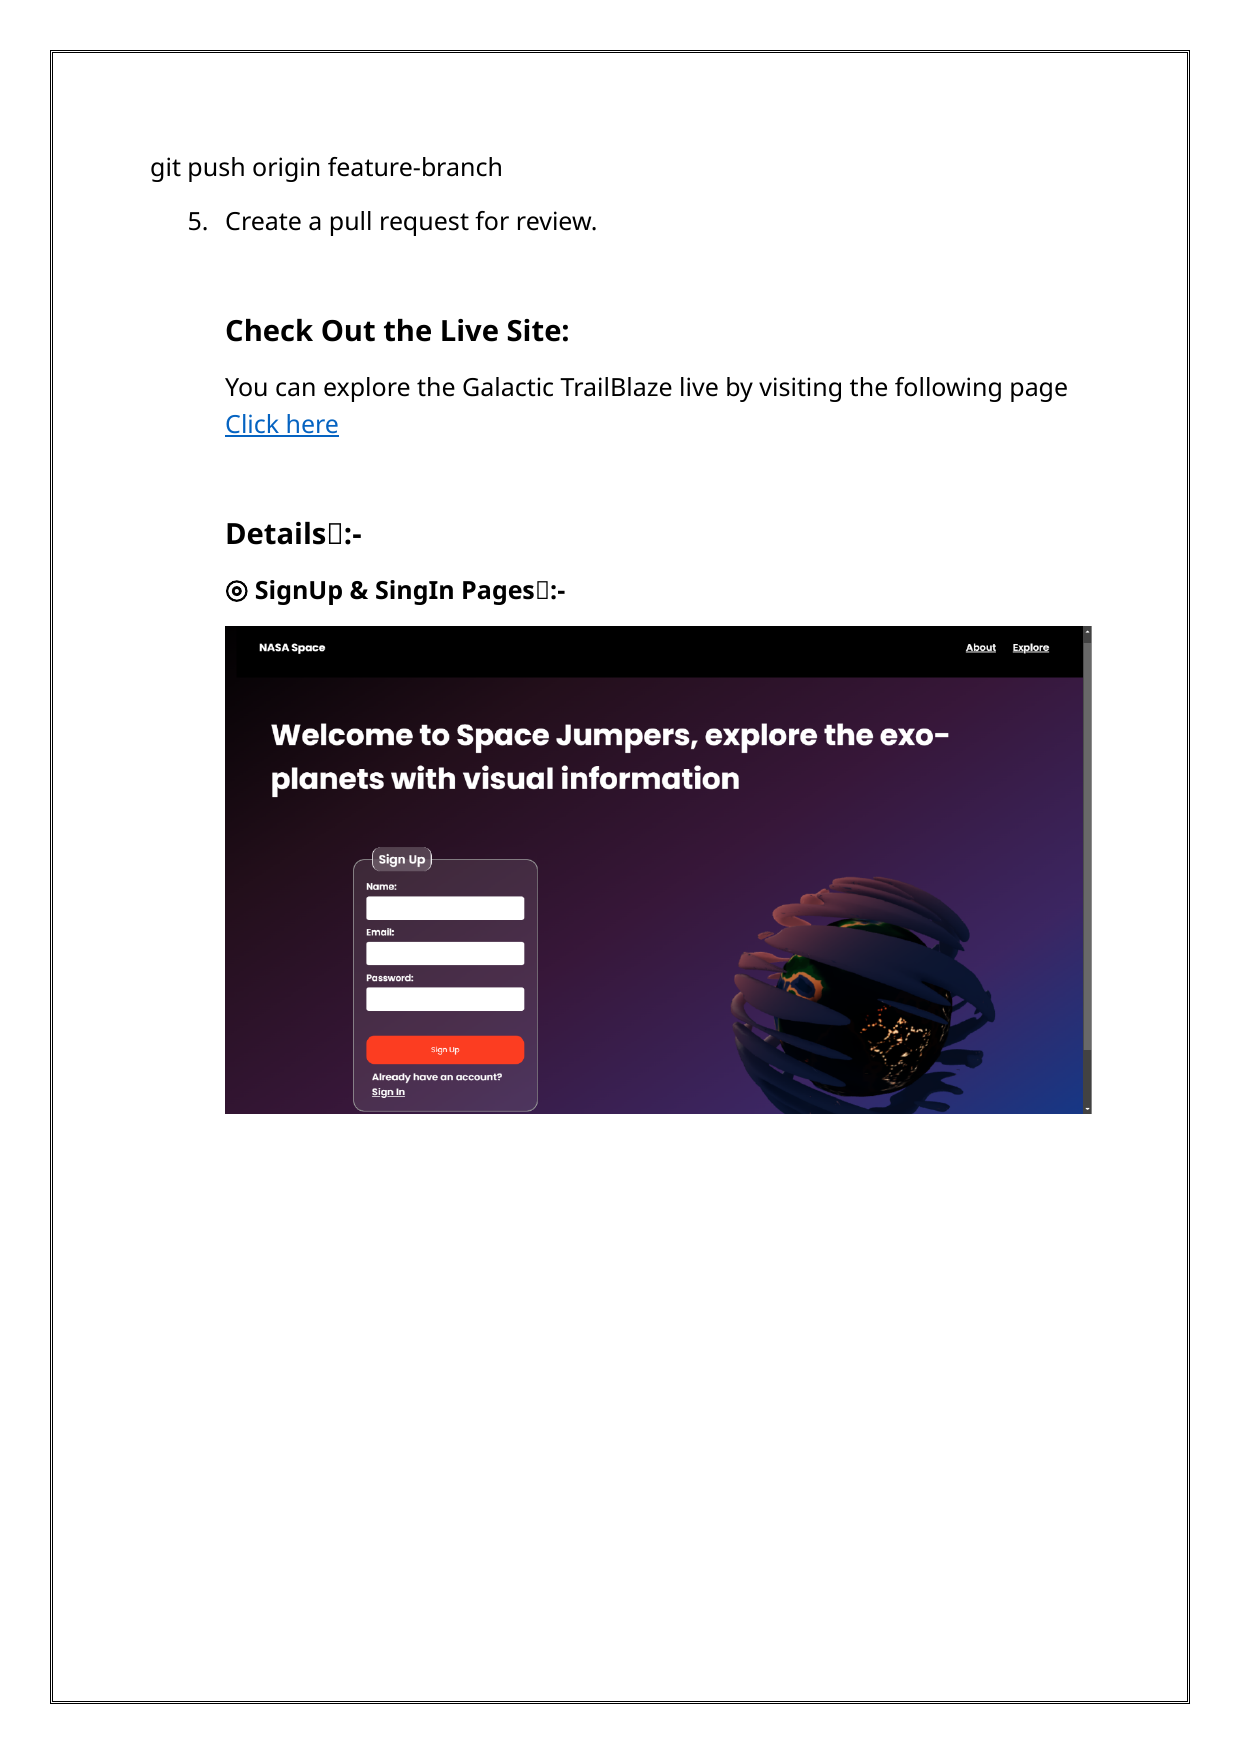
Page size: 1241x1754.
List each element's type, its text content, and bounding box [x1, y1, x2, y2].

list Create a pull request for review. [187, 203, 1090, 237]
text git push origin feature-branch [150, 150, 1090, 184]
text Details📄:- [225, 513, 1090, 553]
text Check Out the Live Site: [225, 310, 1090, 350]
text You can explore the Galactic TrailBlaze live by visiting the following page Click here [225, 370, 1090, 441]
picture [225, 626, 1092, 1114]
text ⦾ SignUp & SingIn Pages📝:- [225, 573, 1090, 607]
